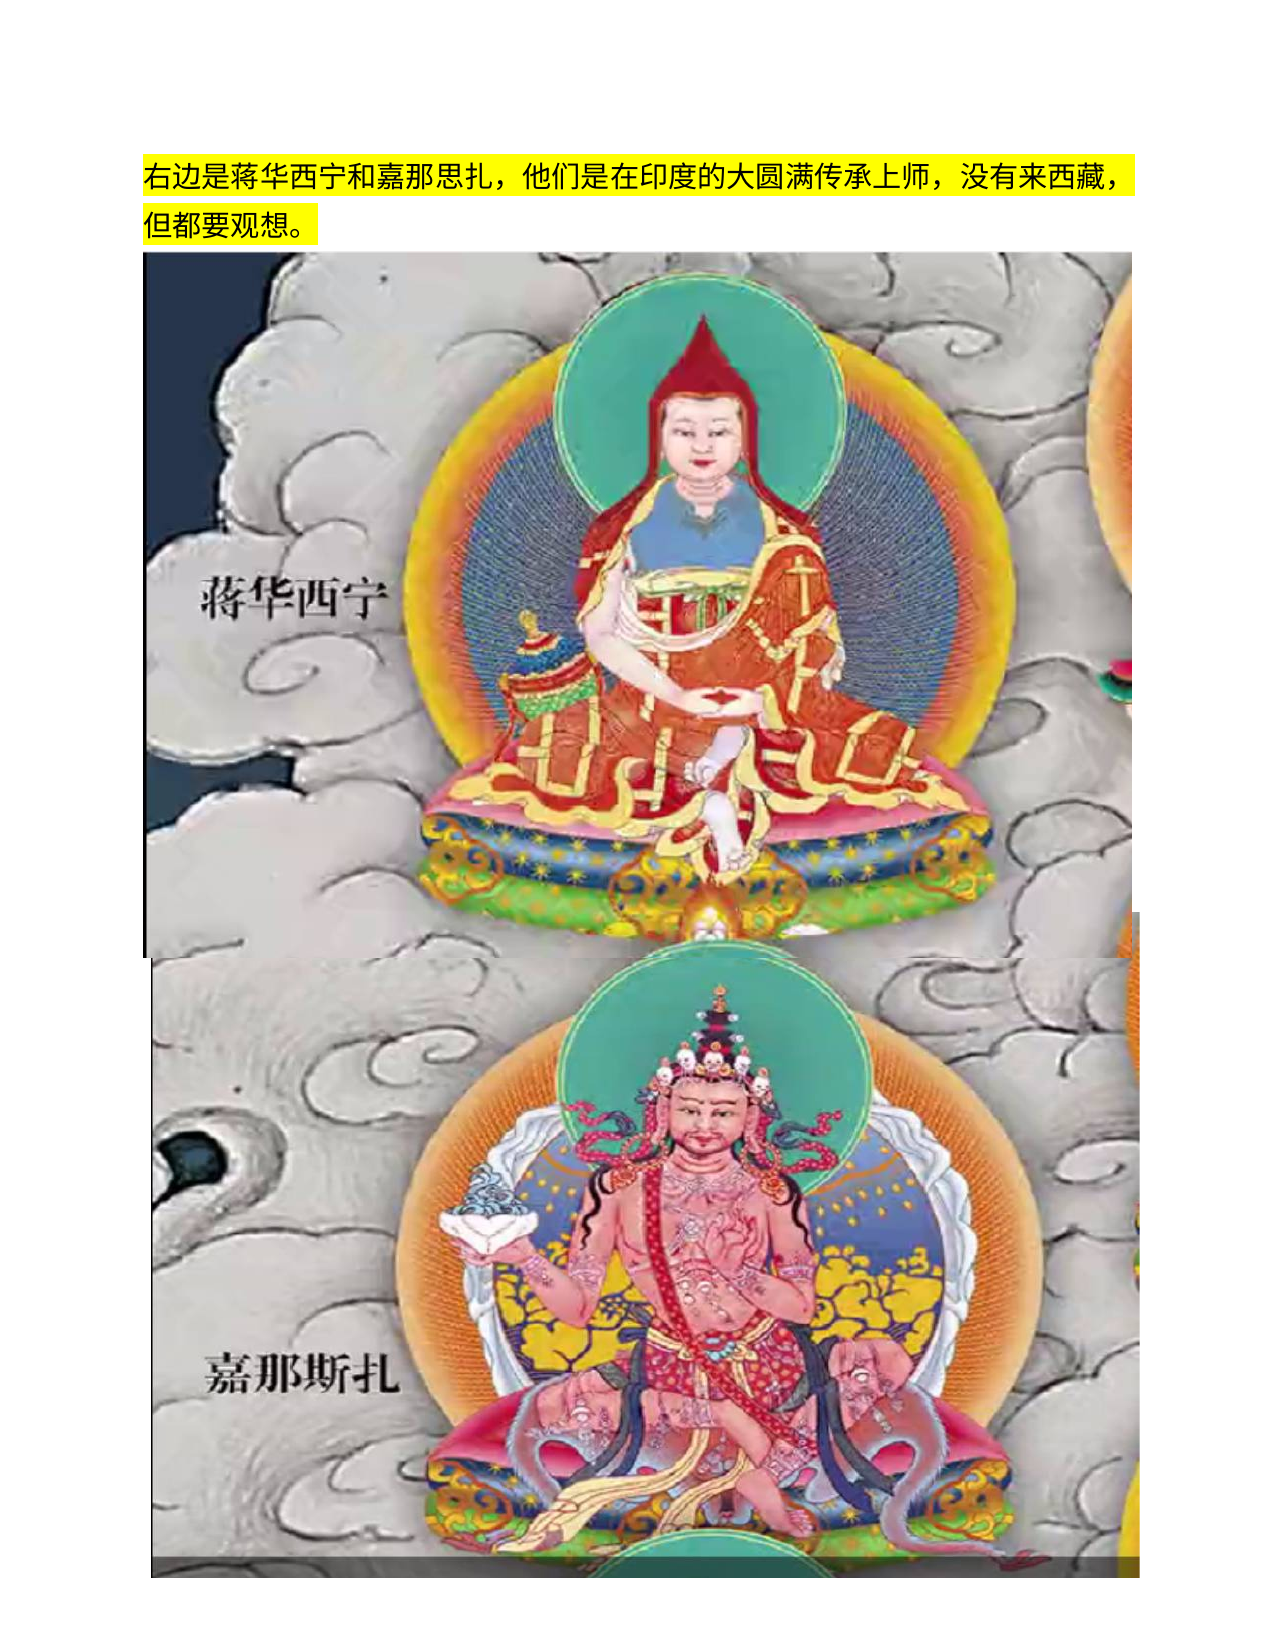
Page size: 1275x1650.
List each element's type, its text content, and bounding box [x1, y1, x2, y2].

picture [143, 251, 1140, 1578]
text 右边是蒋华西宁和嘉那思扎，他们是在印度的大圆满传承上师，没有来西藏，但都要观想。 [143, 196, 1132, 245]
